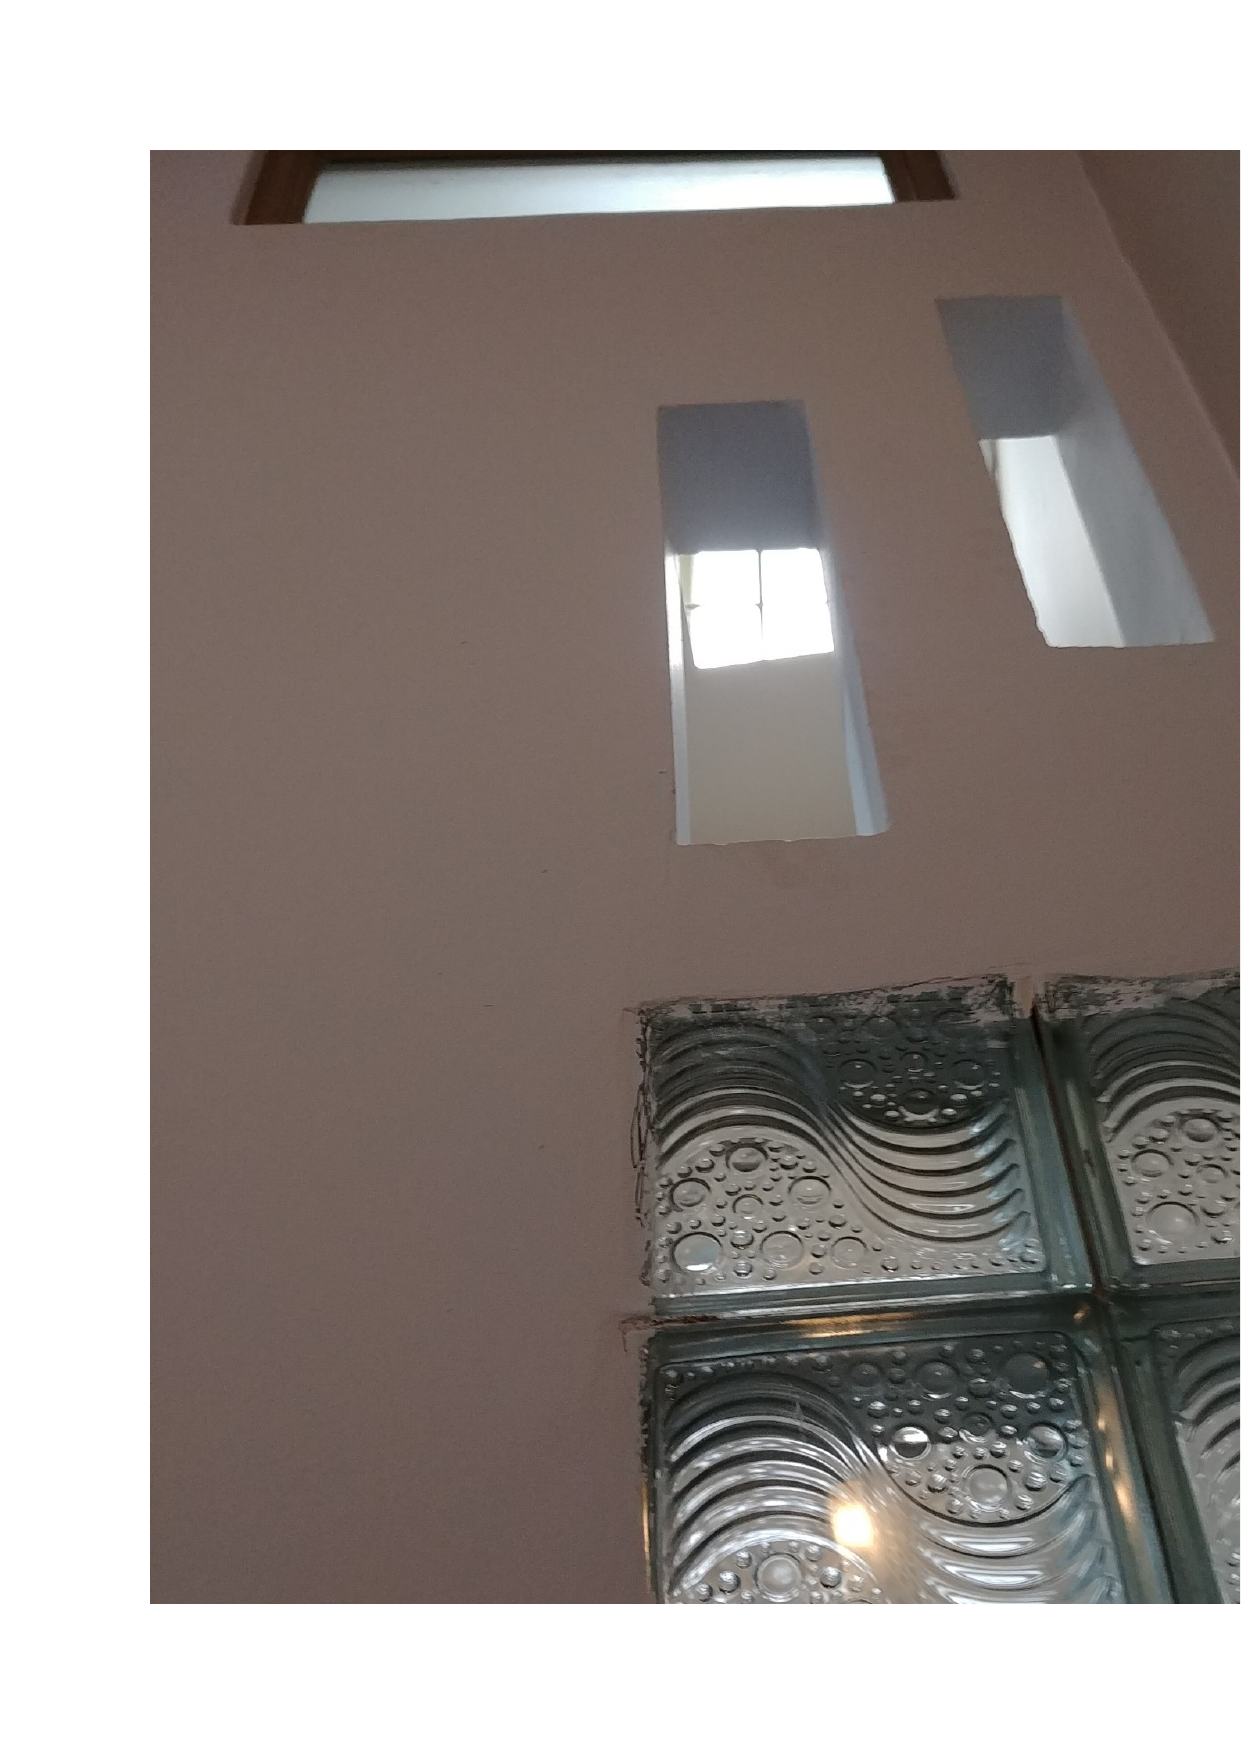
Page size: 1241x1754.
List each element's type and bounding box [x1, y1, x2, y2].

picture [150, 150, 1241, 1604]
